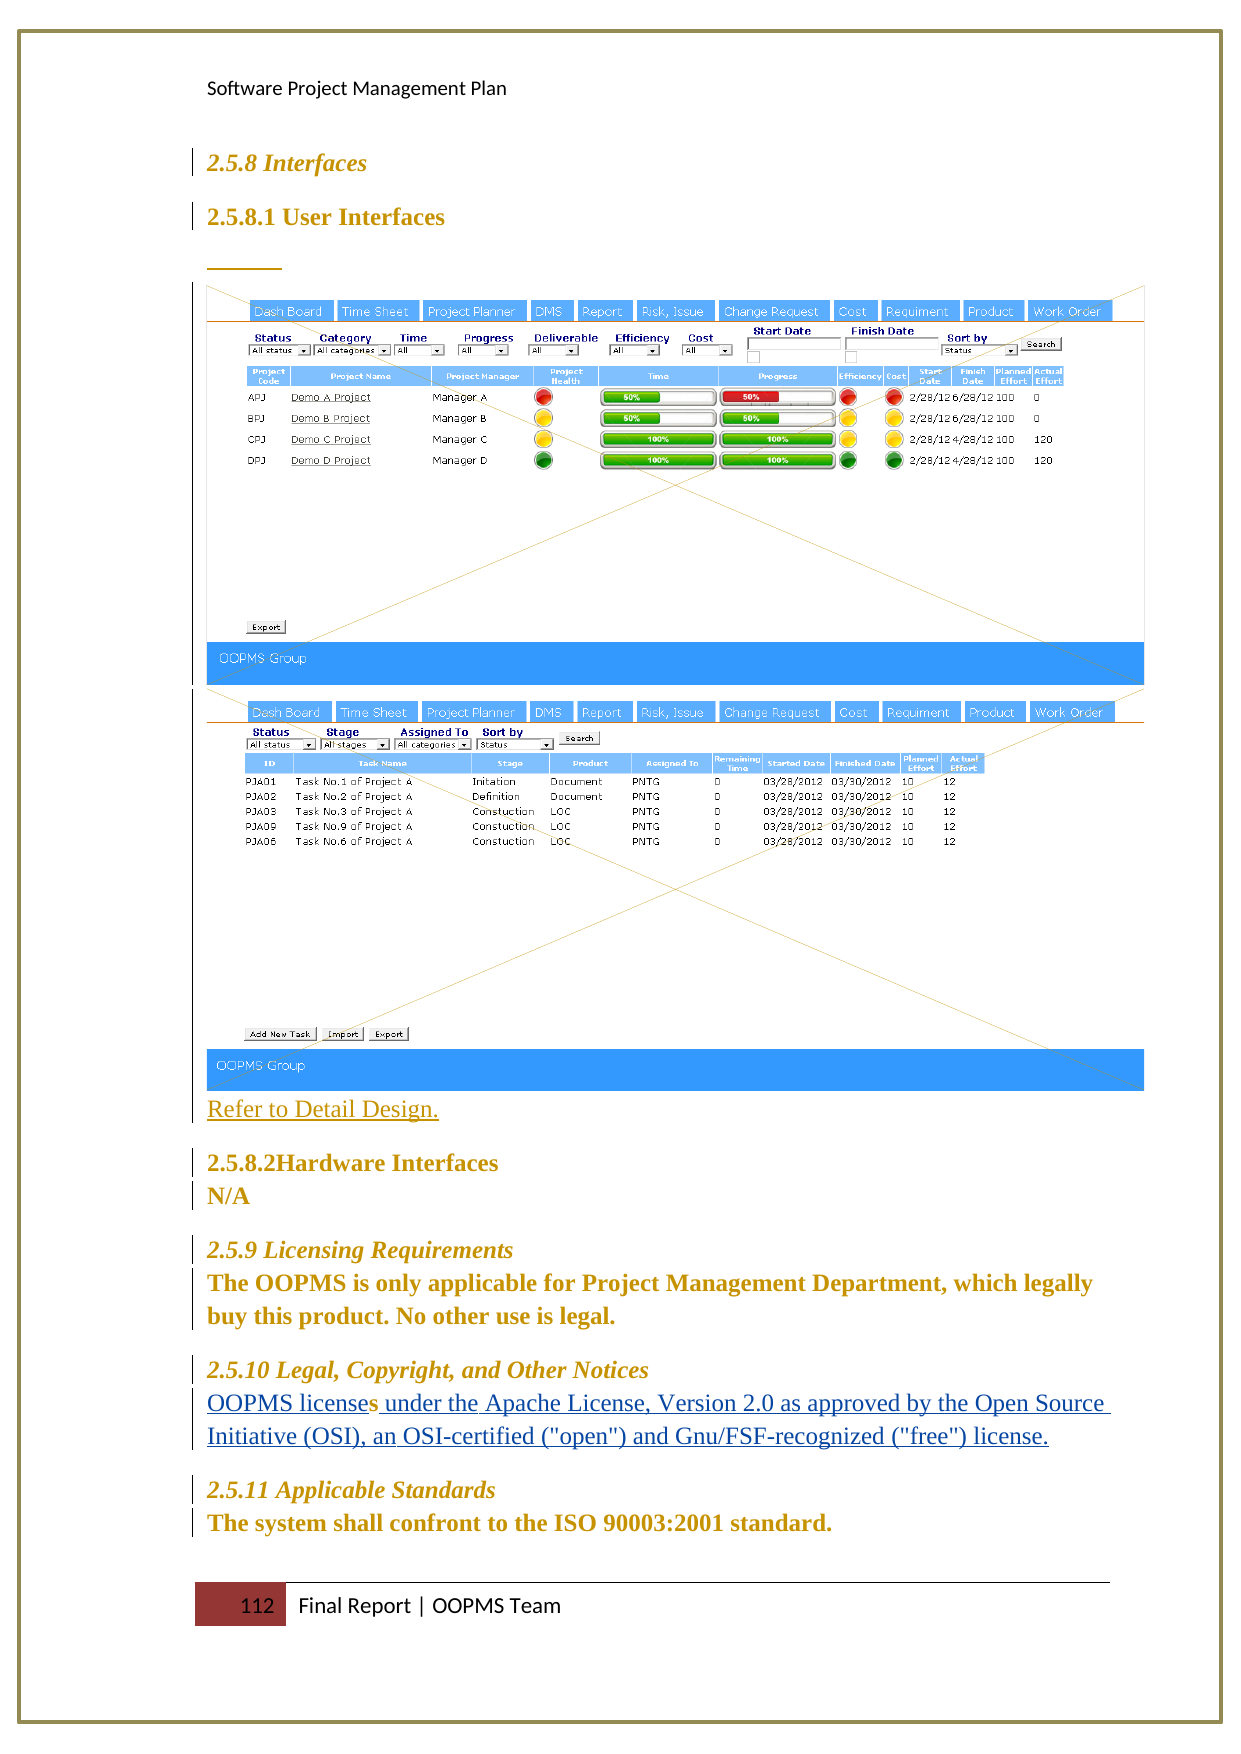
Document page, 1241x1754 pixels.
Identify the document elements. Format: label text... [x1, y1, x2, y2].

subtitle 2.5.8.2Hardware Interfaces [207, 1148, 1122, 1177]
picture [678, 689, 1145, 1089]
subtitle 2.5.8 Interfaces [207, 148, 1122, 176]
picture [206, 689, 673, 1089]
text N/A [207, 1181, 1122, 1210]
picture [209, 486, 1142, 685]
picture [208, 688, 1143, 889]
subtitle 2.5.11 Applicable Standards [207, 1475, 1122, 1504]
picture [208, 890, 1143, 1091]
text The OOPMS is only applicable for Project Management Department, which legally buy this product. No other use is legal. [207, 1268, 1122, 1330]
picture [206, 286, 673, 684]
picture [208, 285, 1143, 484]
subtitle 2.5.9 Licensing Requirements [207, 1235, 1122, 1264]
picture [678, 286, 1145, 684]
subtitle 2.5.10 Legal, Copyright, and Other Notices [207, 1355, 1122, 1384]
subtitle 2.5.8.1 User Interfaces [207, 202, 1122, 230]
text s [207, 1388, 1122, 1450]
text The system shall confront to the ISO 90003:2001 standard. [207, 1508, 1122, 1537]
